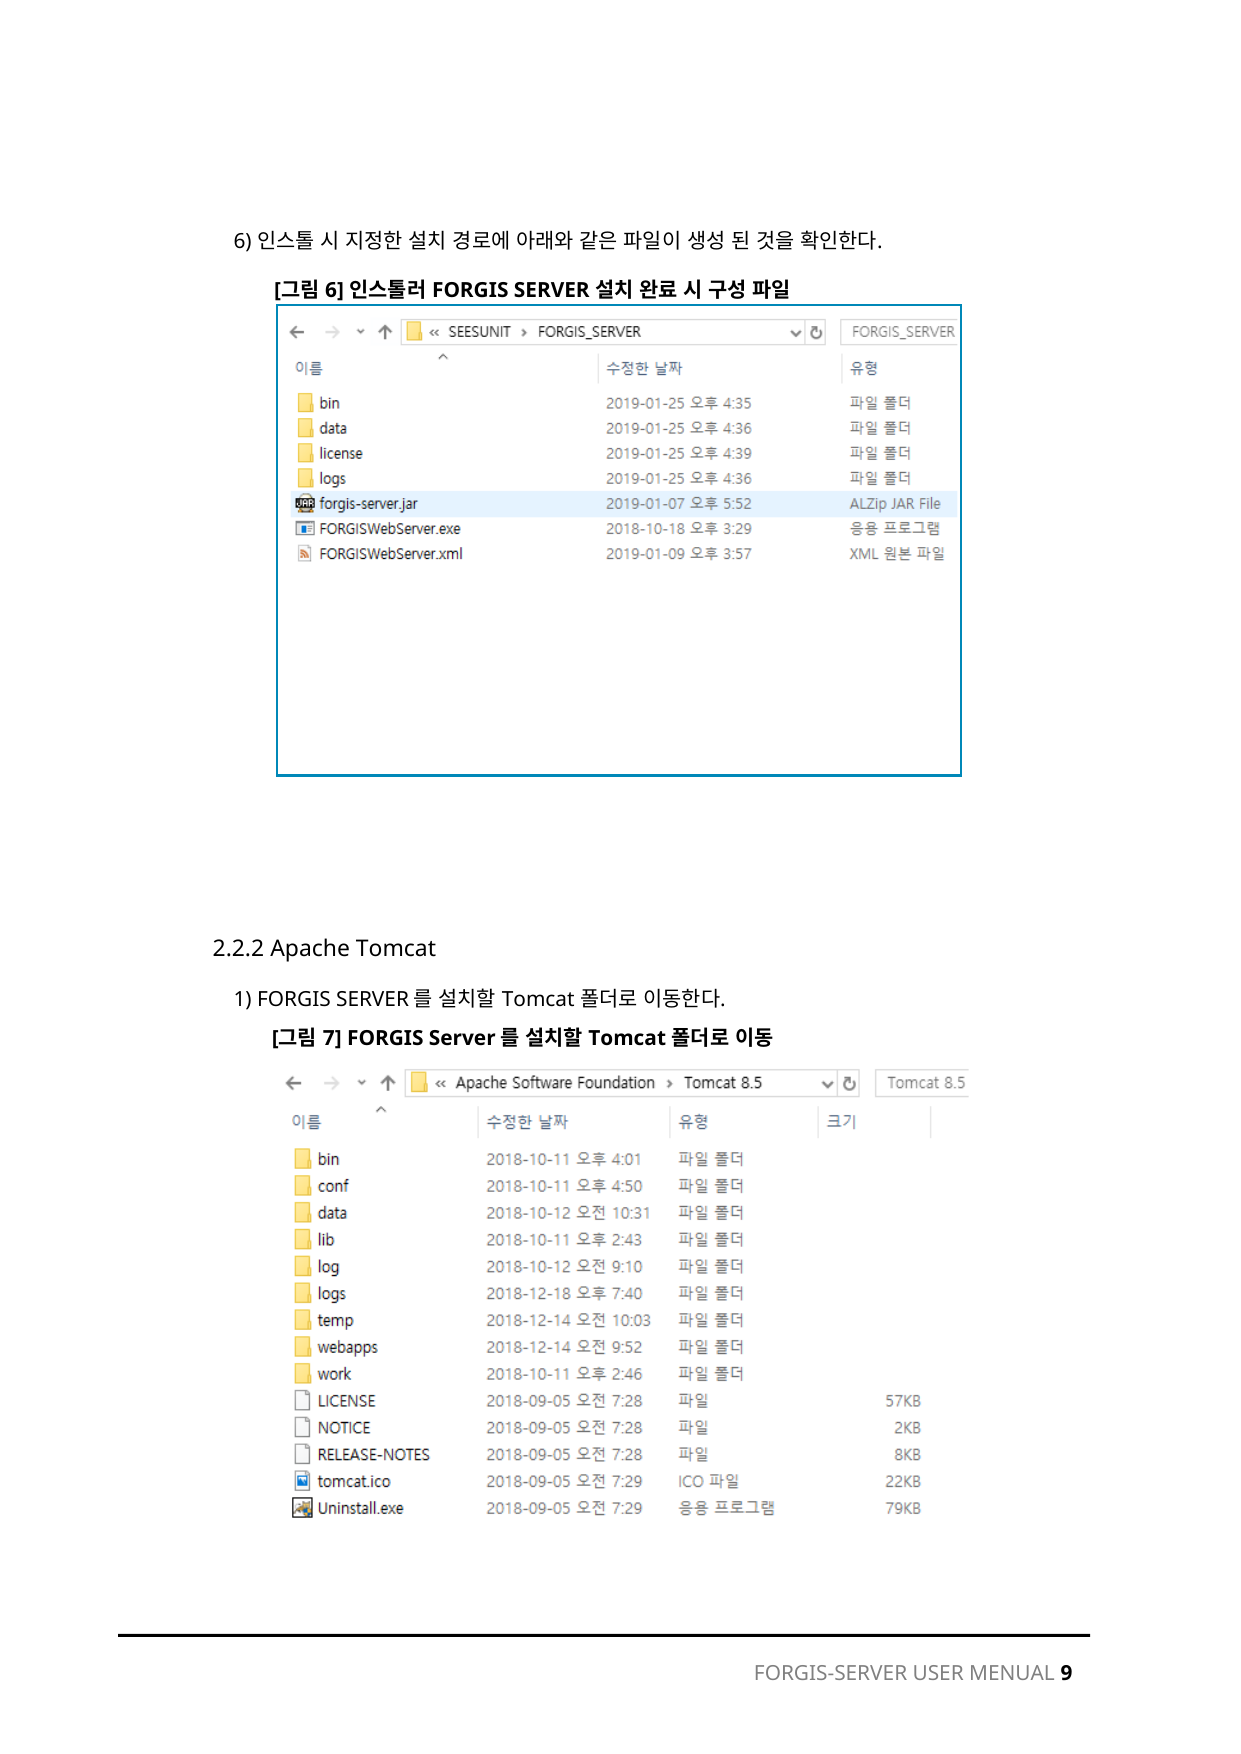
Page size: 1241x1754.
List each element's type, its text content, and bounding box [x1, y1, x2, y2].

subtitle 2.2.2 Apache Tomcat [212, 932, 1090, 963]
text 1) FORGIS SERVER를 설치할 Tomcat 폴더로 이동한다. [150, 982, 1090, 1013]
text 6) 인스톨 시 지정한 설치 경로에 아래와 같은 파일이 생성 된 것을 확인한다. [150, 224, 1090, 255]
picture [281, 315, 958, 724]
picture [271, 1062, 969, 1536]
